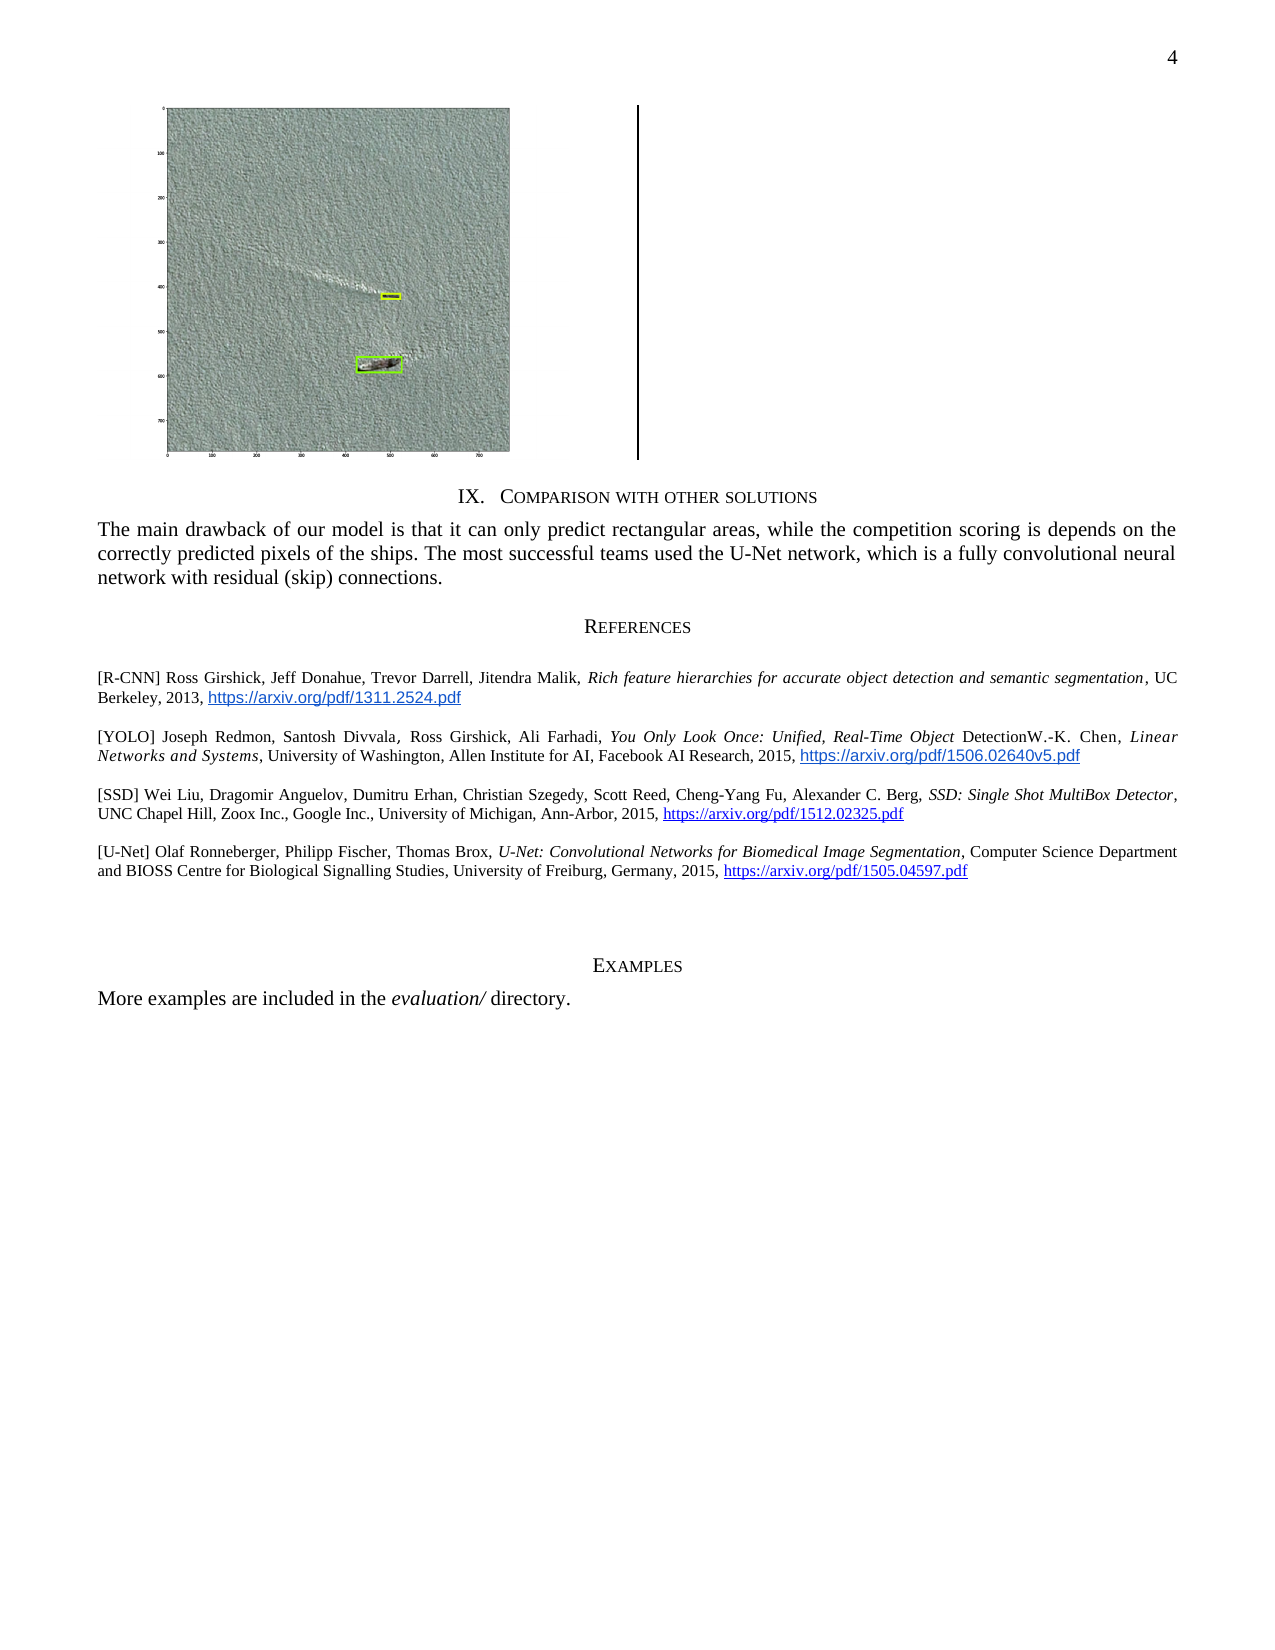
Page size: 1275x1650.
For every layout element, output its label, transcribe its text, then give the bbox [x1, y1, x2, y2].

list [R-CNN] Ross Girshick, Jeff Donahue, Trevor Darrell, Jitendra Malik, Rich feature hierarchies for accurate object detection and semantic segmentation, UC Berkeley, 2013, https://arxiv.org/pdf/1311.2524.pdf [97, 668, 1177, 707]
text More examples are included in the evaluation/ directory. [97, 986, 1177, 1010]
text Examples [97, 953, 1177, 977]
text References [97, 614, 1177, 638]
text The main drawback of our model is that it can only predict rectangular areas, while the competition scoring is depends on the correctly predicted pixels of the ships. The most successful teams used the U-Net network, which is a fully convolutional neural network with residual (skip) connections. [97, 517, 1177, 589]
subtitle Comparison with other solutions [97, 484, 1177, 508]
list [U-Net] Olaf Ronneberger, Philipp Fischer, Thomas Brox, U-Net: Convolutional Networks for Biomedical Image Segmentation, Computer Science Department and BIOSS Centre for Biological Signalling Studies, University of Freiburg, Germany, 2015, https://arxiv.org/pdf/1505.04597.pdf [97, 842, 1177, 880]
list [SSD] Wei Liu, Dragomir Anguelov, Dumitru Erhan, Christian Szegedy, Scott Reed, Cheng-Yang Fu, Alexander C. Berg, SSD: Single Shot MultiBox Detector, UNC Chapel Hill, Zoox Inc., Google Inc., University of Michigan, Ann-Arbor, 2015, https://arxiv.org/pdf/1512.02325.pdf [97, 784, 1177, 823]
picture [97, 105, 570, 460]
list [YOLO] Joseph Redmon, Santosh Divvala, Ross Girshick, Ali Farhadi, You Only Look Once: Unified, Real-Time Object DetectionW.-K. Chen, Linear Networks and Systems, University of Washington, Allen Institute for AI, Facebook AI Research, 2015, https://arxiv.org/pdf/1506.02640v5.pdf [97, 726, 1177, 765]
